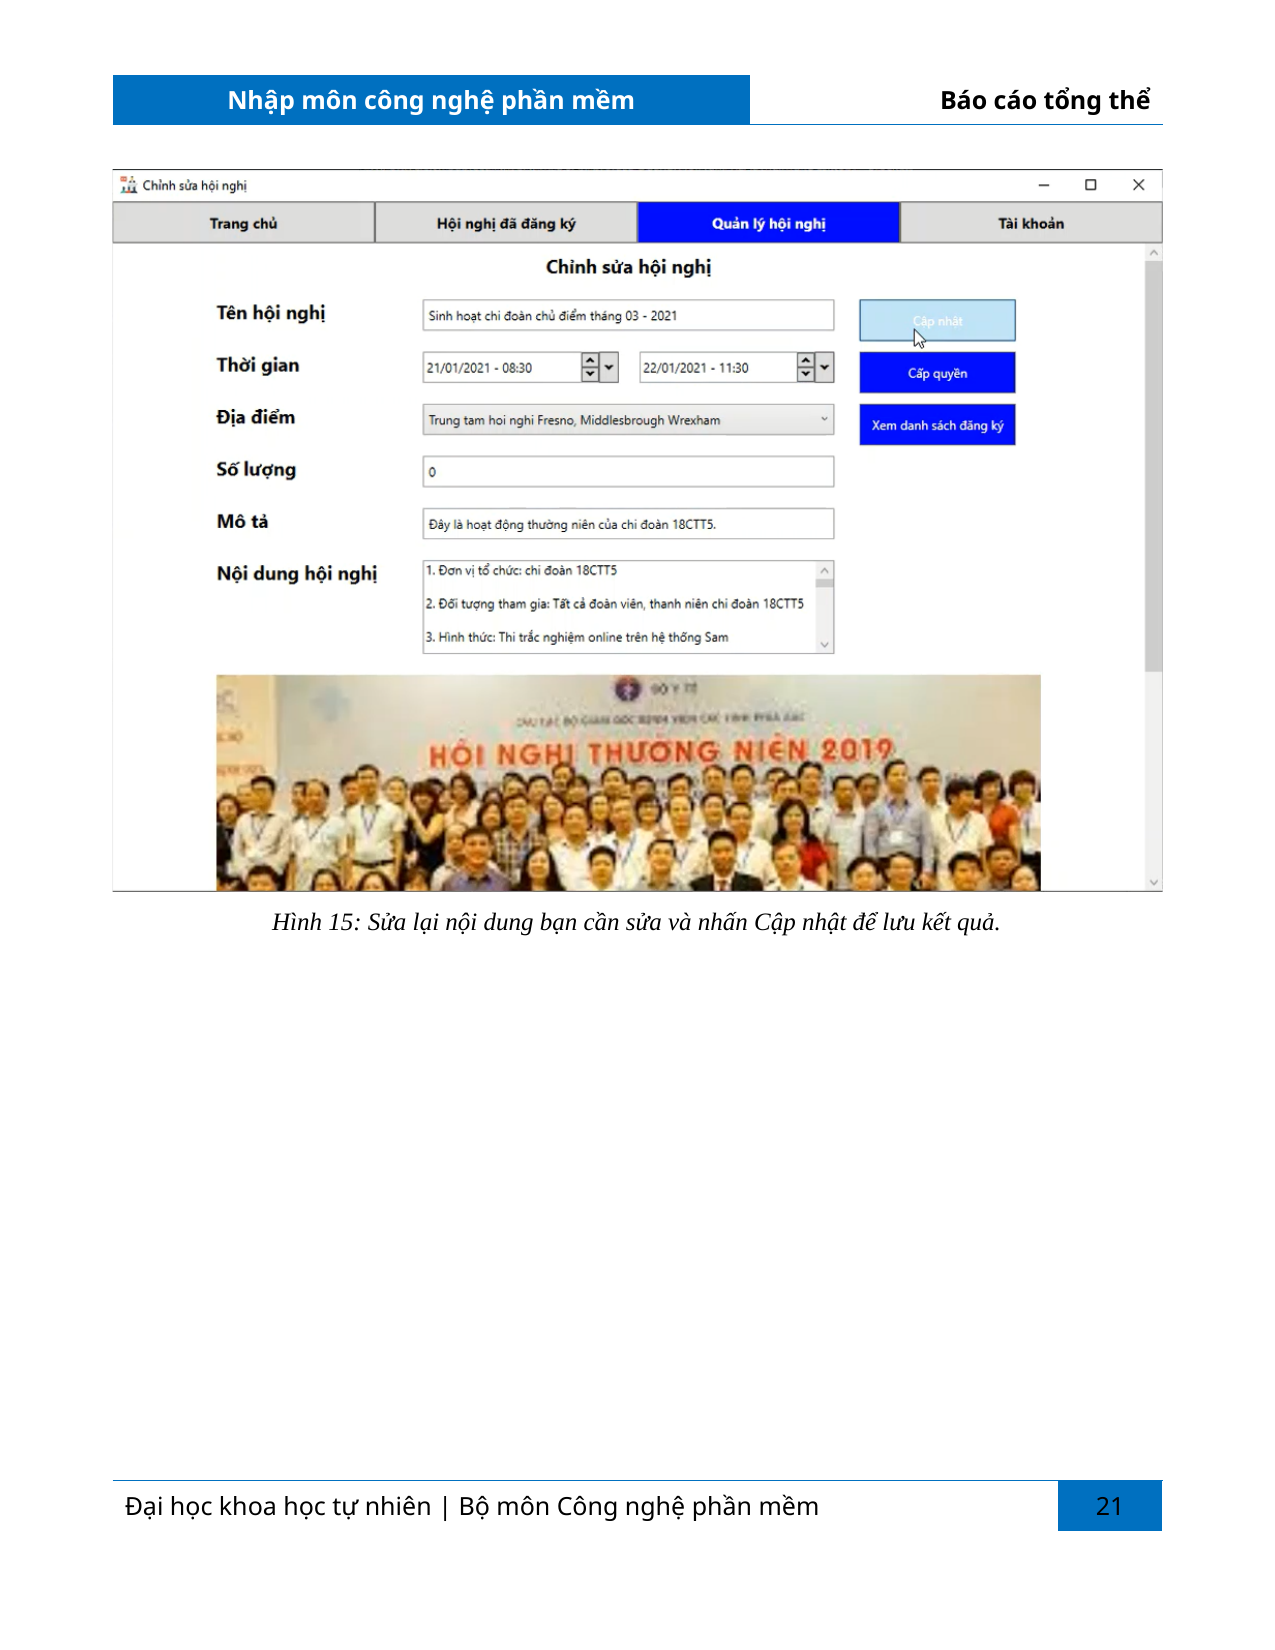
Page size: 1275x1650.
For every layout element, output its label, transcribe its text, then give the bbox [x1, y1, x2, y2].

text Hình 15: Sửa lại nội dung bạn cần sửa và nhấn Cập nhật để lưu kết quả. [112, 907, 1162, 936]
picture [112, 169, 1163, 892]
